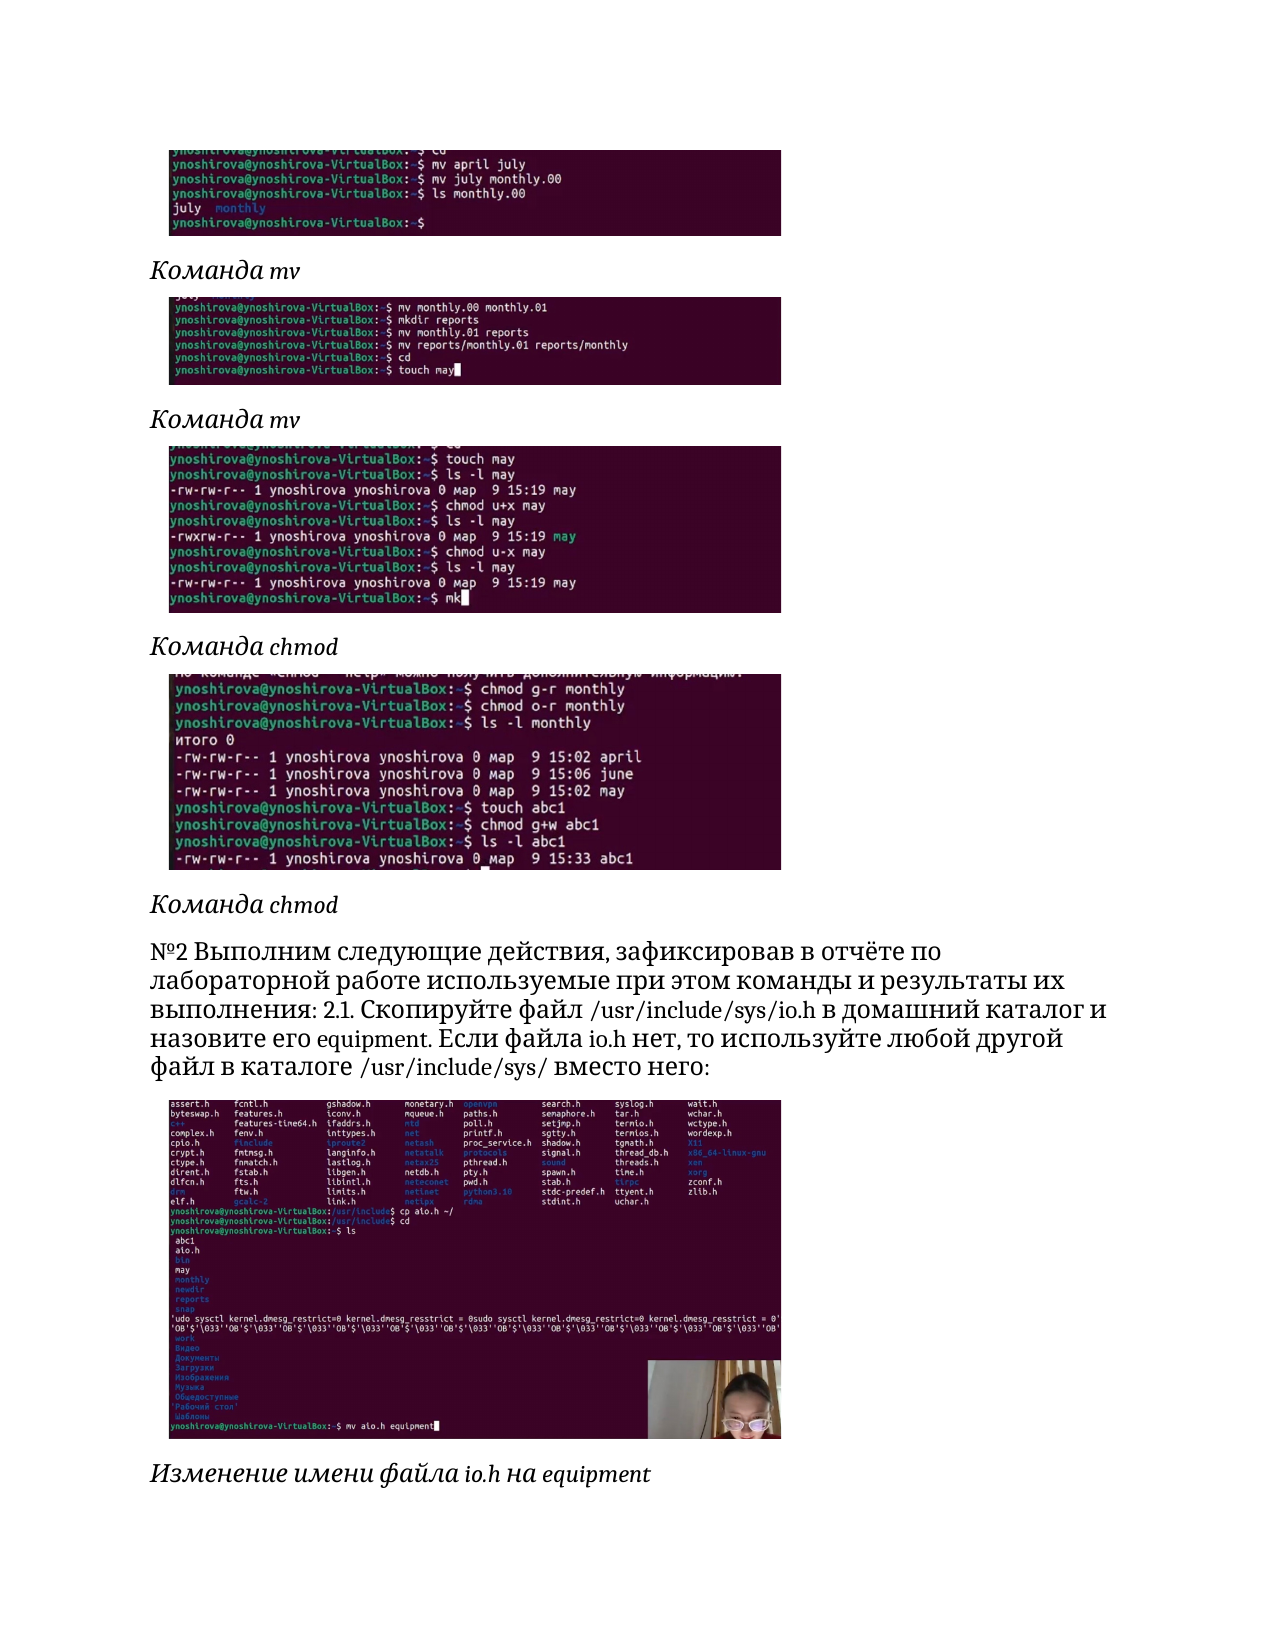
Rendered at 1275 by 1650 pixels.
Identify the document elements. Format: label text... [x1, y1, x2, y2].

text №2 Выполним следующие действия, зафиксировав в отчёте по лабораторной работе используемые при этом команды и результаты их выполнения: 2.1. Скопируйте файл /usr/include/sys/io.h в домашний каталог и назовите его equipment. Если файла io.h нет, то используйте любой другой файл в каталоге /usr/include/sys/ вместо него: [150, 938, 1125, 1082]
text Команда chmod [150, 891, 1125, 919]
text Команда mv [150, 406, 1125, 434]
text Команда mv [150, 257, 1125, 285]
text Изменение имени файла io.h на equipment [150, 1459, 1125, 1488]
text Команда chmod [150, 633, 1125, 662]
